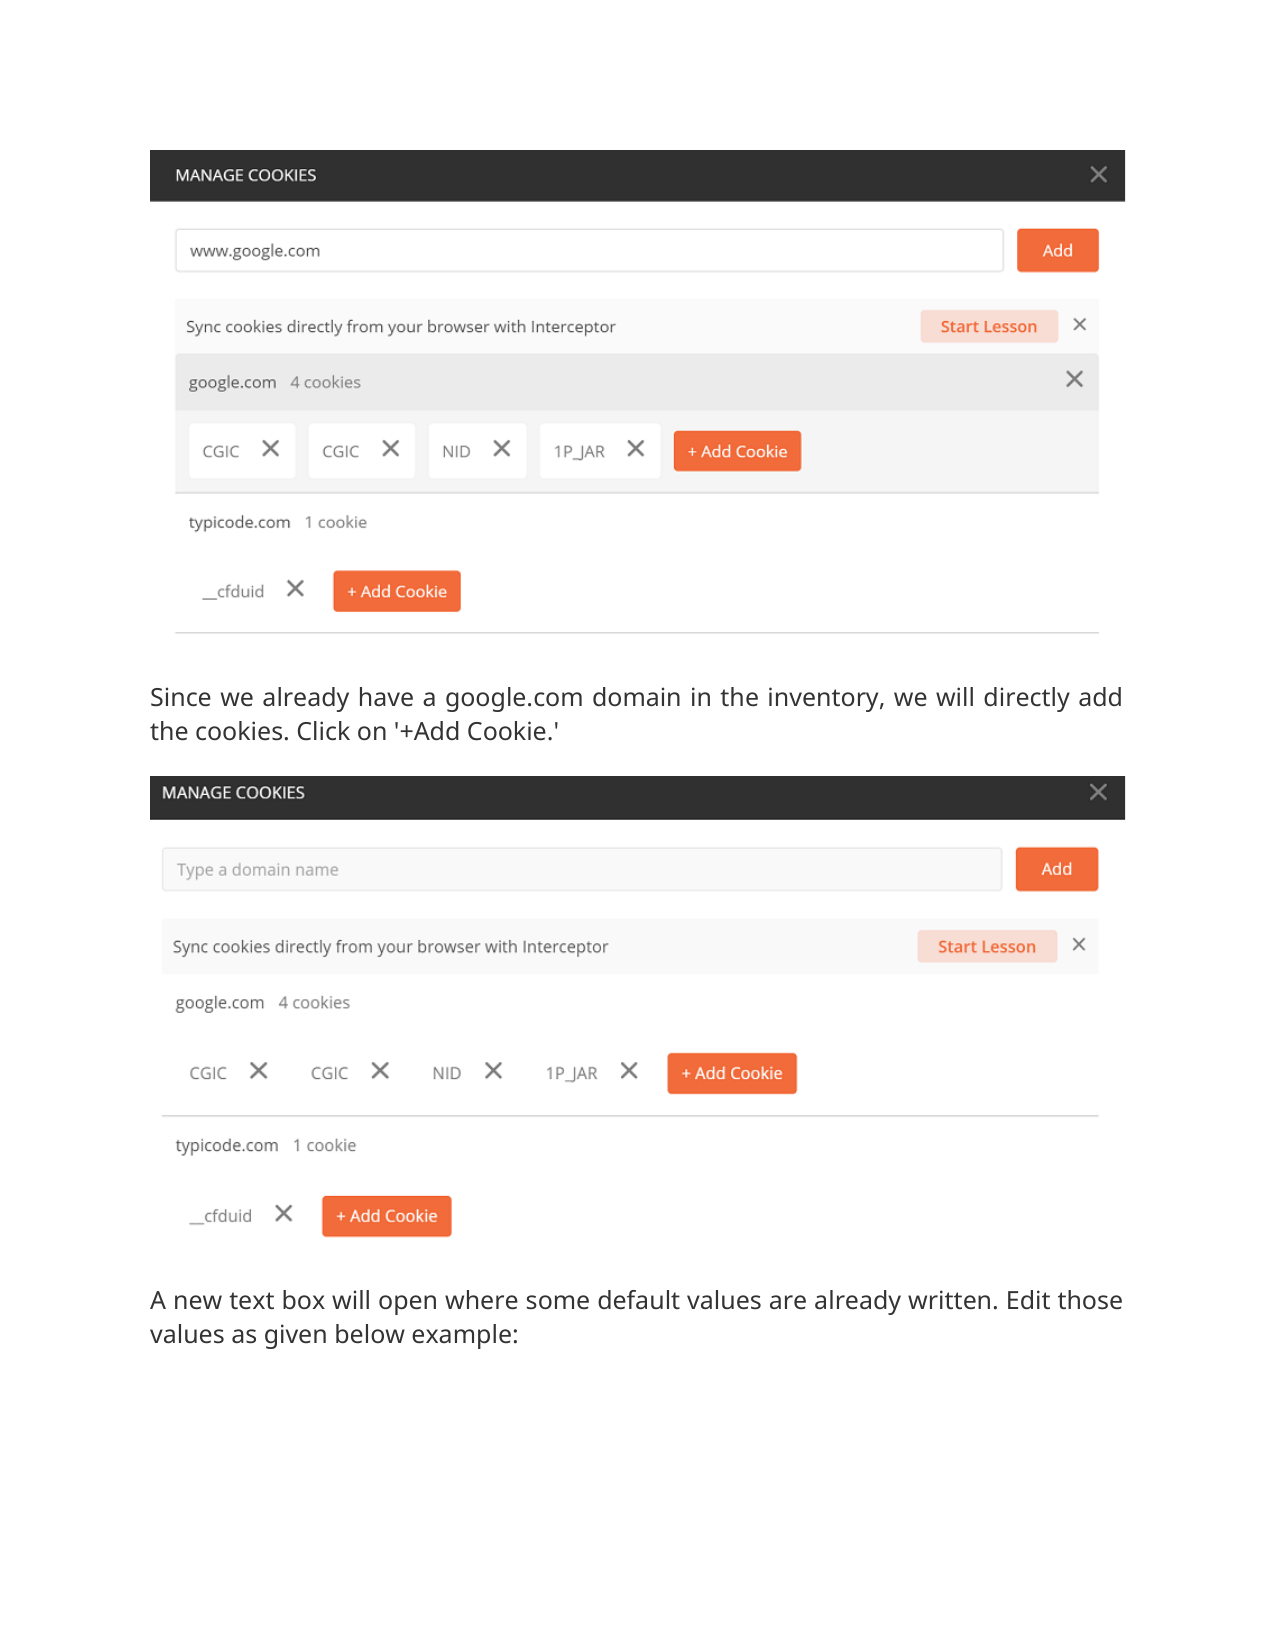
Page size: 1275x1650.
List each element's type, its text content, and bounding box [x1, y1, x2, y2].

text Since we already have a google.com domain in the inventory, we will directly add the cookies. Click on '+Add Cookie.' [150, 679, 1125, 747]
picture [150, 776, 1125, 1251]
picture [150, 150, 1125, 648]
text A new text box will open where some default values are already written. Edit those values as given below example: [150, 1282, 1125, 1351]
